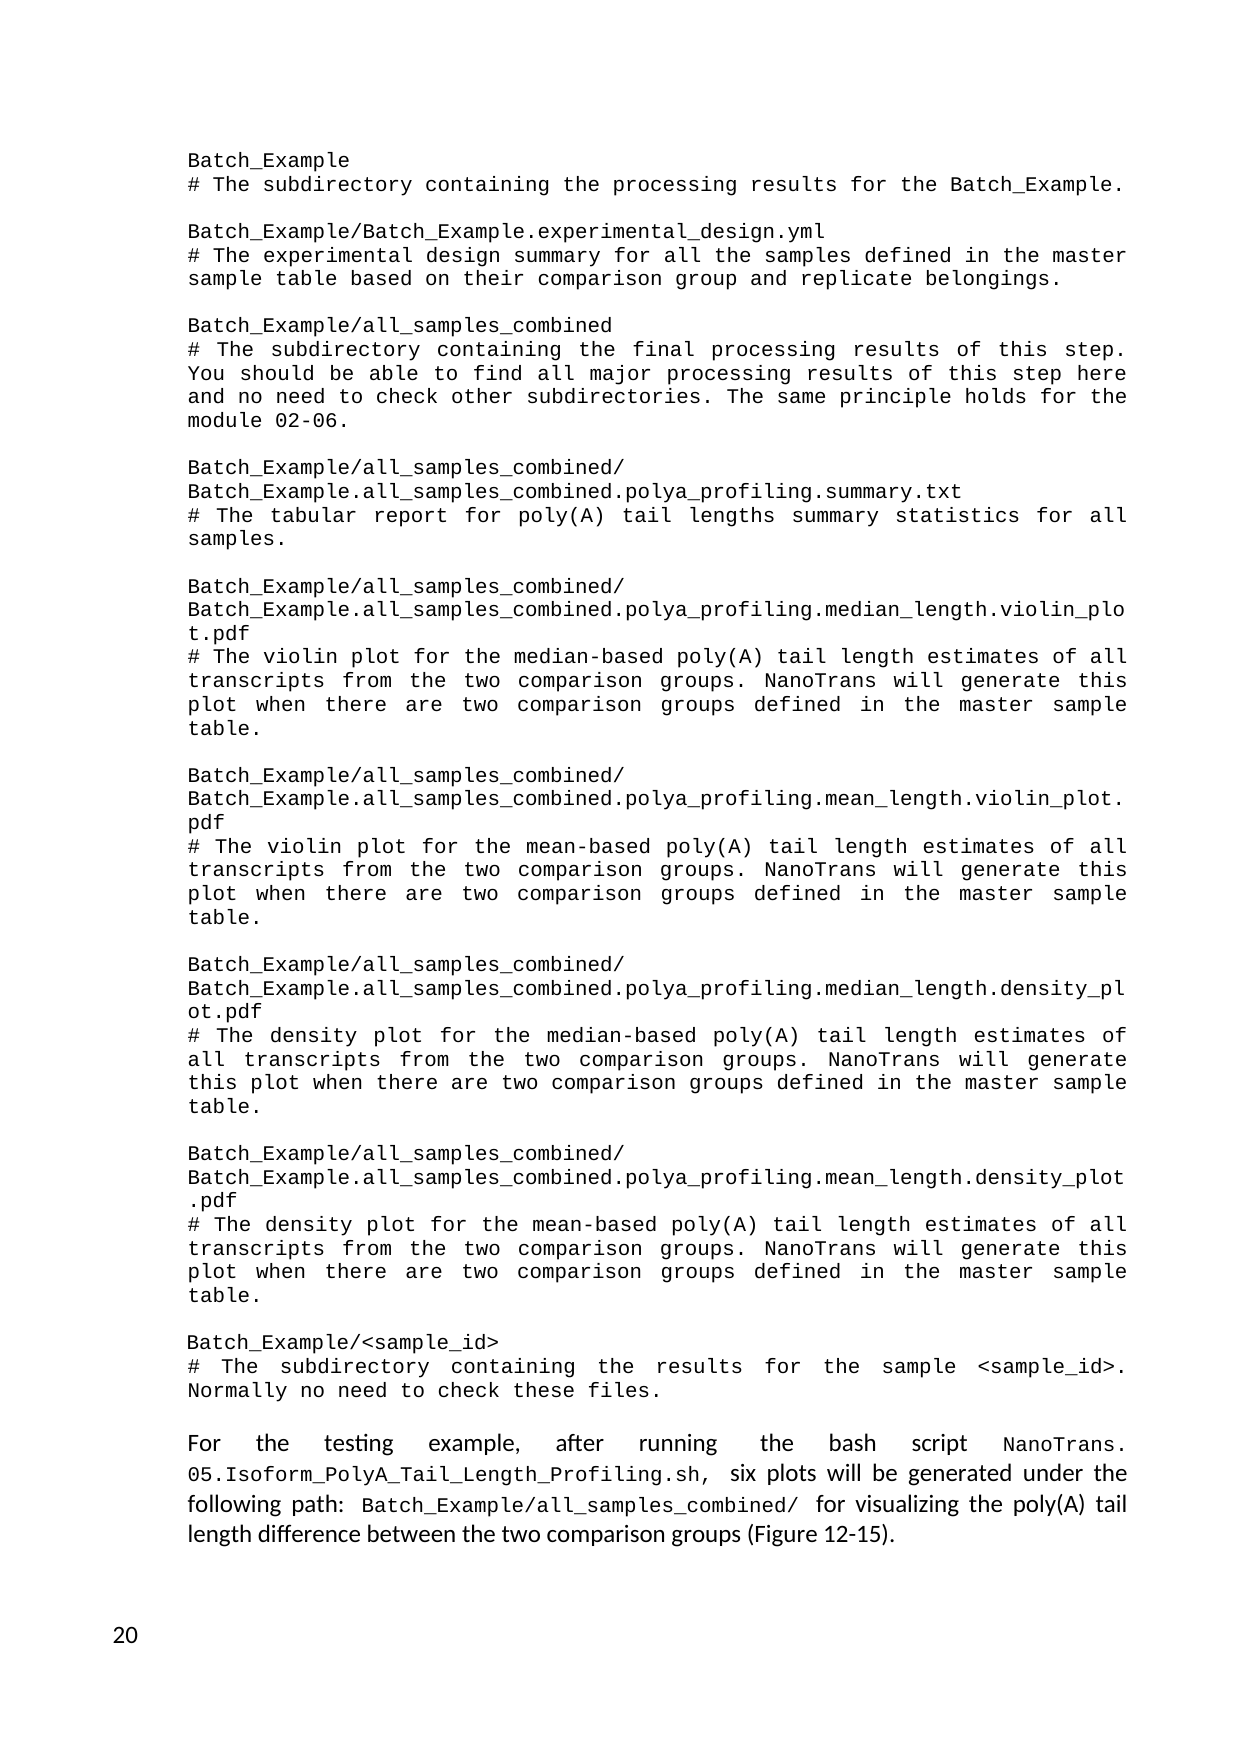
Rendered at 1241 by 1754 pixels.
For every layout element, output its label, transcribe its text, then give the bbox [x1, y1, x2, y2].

text # The density plot for the mean-based poly(A) tail length estimates of all transcripts from the two comparison groups. NanoTrans will generate this plot when there are two comparison groups defined in the master sample table. [187, 1214, 1128, 1309]
text # The violin plot for the mean-based poly(A) tail length estimates of all transcripts from the two comparison groups. NanoTrans will generate this plot when there are two comparison groups defined in the master sample table. [187, 836, 1128, 930]
text # The violin plot for the median-based poly(A) tail length estimates of all transcripts from the two comparison groups. NanoTrans will generate this plot when there are two comparison groups defined in the master sample table. [187, 647, 1128, 741]
list # The experimental design summary for all the samples defined in the master sample table based on their comparison group and replicate belongings. [187, 244, 1128, 292]
text Batch_Example/all_samples_combined/Batch_Example.all_samples_combined.polya_profiling.median_length.violin_plot.pdf [187, 576, 1128, 647]
text # The subdirectory containing the results for the sample <sample_id>. Normally no need to check these files. [187, 1356, 1128, 1403]
text # The density plot for the median-based poly(A) tail length estimates of all transcripts from the two comparison groups. NanoTrans will generate this plot when there are two comparison groups defined in the master sample table. [187, 1025, 1128, 1119]
text Batch_Example/Batch_Example.experimental_design.yml [187, 221, 1128, 244]
list For the testing example, after running the bash script NanoTrans. 05.Isoform_PolyA_Tail_Length_Profiling.sh, six plots will be generated under the following path: Batch_Example/all_samples_combined/ for visualizing the poly(A) tail length difference between the two comparison groups (Figure 12-15). [187, 1427, 1128, 1549]
text Batch_Example/<sample_id> [186, 1332, 1128, 1356]
text # The subdirectory containing the final processing results of this step. You should be able to find all major processing results of this step here and no need to check other subdirectories. The same principle holds for the module 02-06. [187, 339, 1128, 434]
list Batch_Example/all_samples_combined [187, 316, 1128, 339]
text Batch_Example/all_samples_combined/Batch_Example.all_samples_combined.polya_profiling.mean_length.violin_plot.pdf [187, 765, 1128, 836]
text Batch_Example/all_samples_combined/Batch_Example.all_samples_combined.polya_profiling.median_length.density_plot.pdf [187, 954, 1128, 1025]
list Batch_Example [187, 150, 1128, 174]
text # The tabular report for poly(A) tail lengths summary statistics for all samples. [187, 505, 1128, 552]
text Batch_Example/all_samples_combined/Batch_Example.all_samples_combined.polya_profiling.summary.txt [187, 457, 1128, 505]
list # The subdirectory containing the processing results for the Batch_Example. [187, 174, 1128, 197]
text Batch_Example/all_samples_combined/Batch_Example.all_samples_combined.polya_profiling.mean_length.density_plot.pdf [187, 1143, 1128, 1214]
